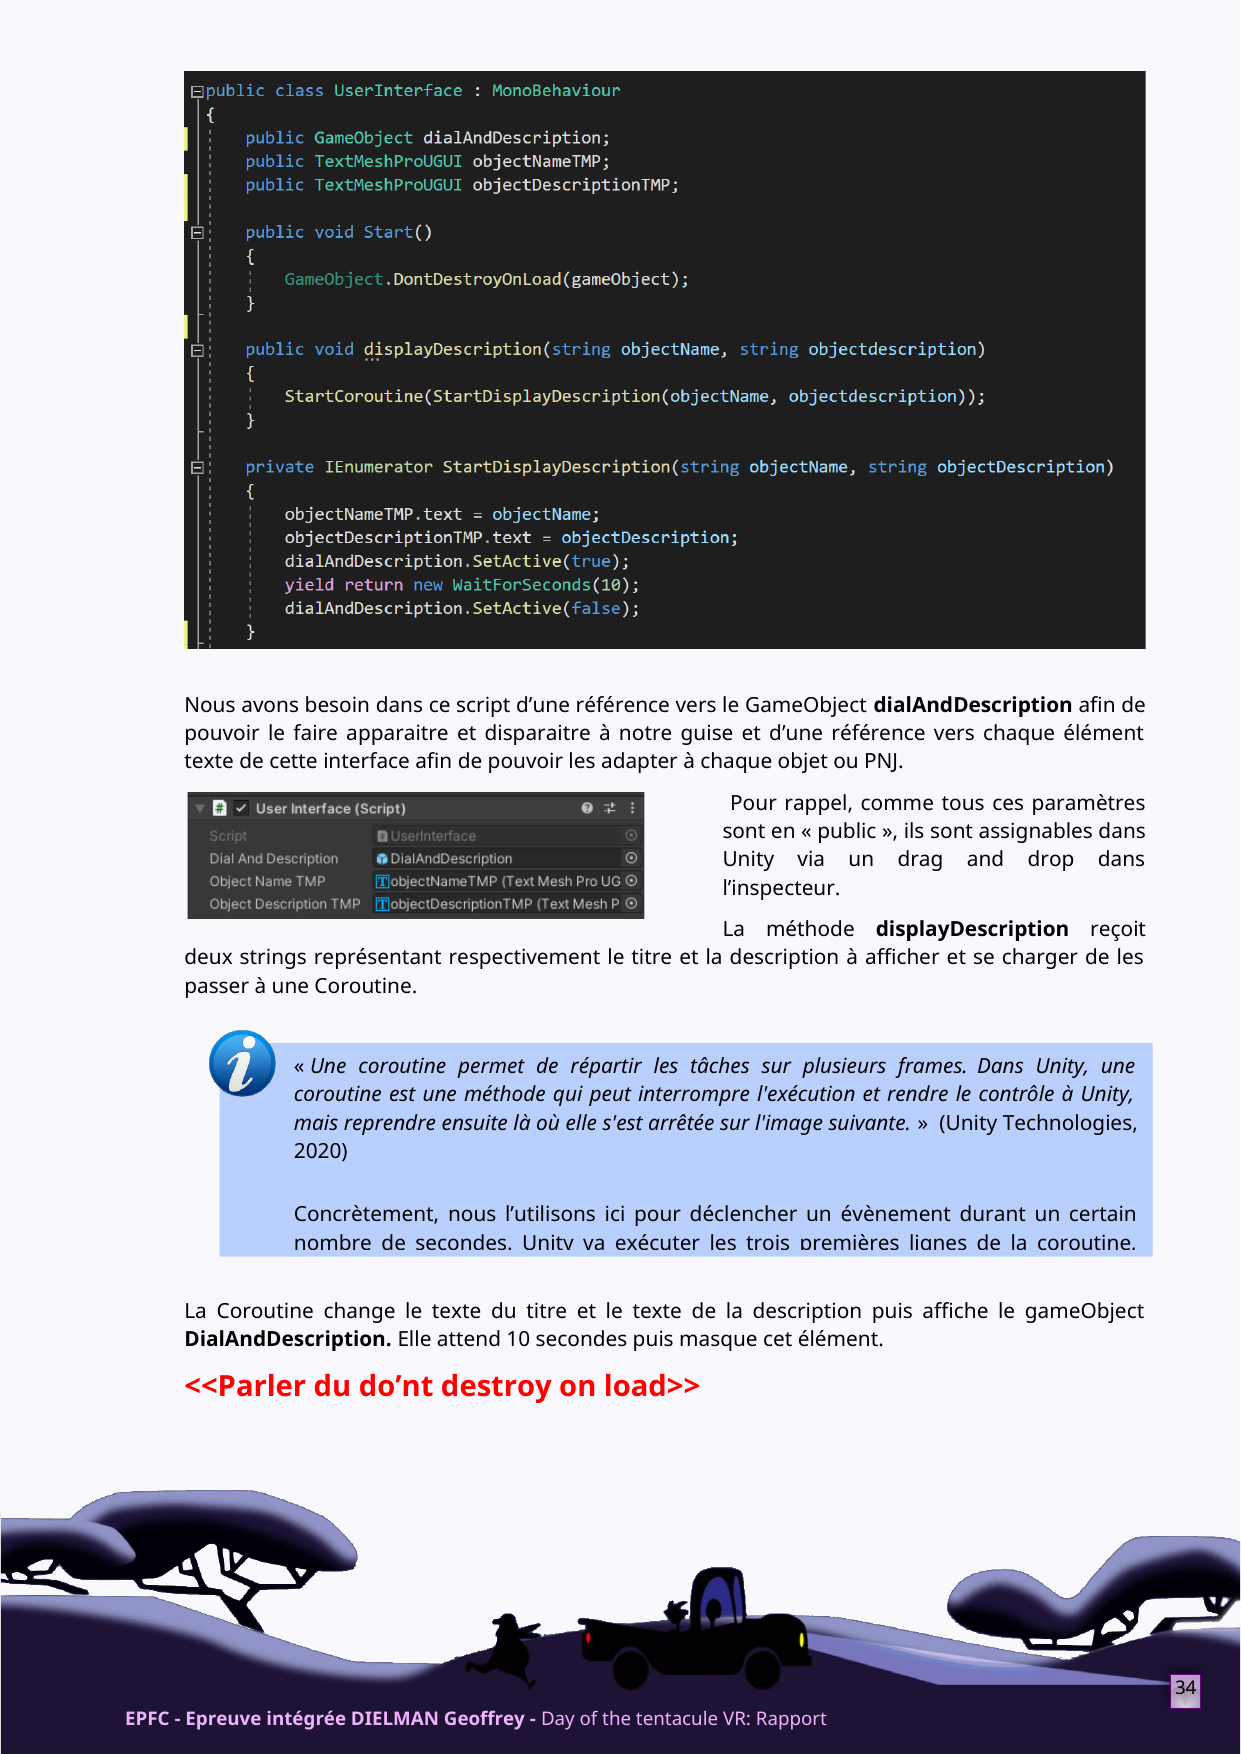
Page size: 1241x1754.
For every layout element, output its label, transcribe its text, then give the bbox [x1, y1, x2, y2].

picture [0, 1479, 1241, 1754]
picture [187, 792, 645, 919]
text <<Parler du do’nt destroy on load>> [184, 1365, 1146, 1405]
text Nous avons besoin dans ce script d’une référence vers le GameObject dialAndDescription afin de pouvoir le faire apparaitre et disparaitre à notre guise et d’une référence vers chaque élément texte de cette interface afin de pouvoir les adapter à chaque objet ou PNJ. [184, 690, 1146, 775]
picture [205, 1026, 279, 1100]
picture [184, 71, 1146, 649]
text La Coroutine change le texte du titre et le texte de la description puis affiche le gameObject DialAndDescription. Elle attend 10 secondes puis masque cet élément. [184, 1296, 1146, 1353]
text La méthode displayDescription reçoit deux strings représentant respectivement le titre et la description à afficher et se charger de les passer à une Coroutine. [184, 914, 1146, 999]
